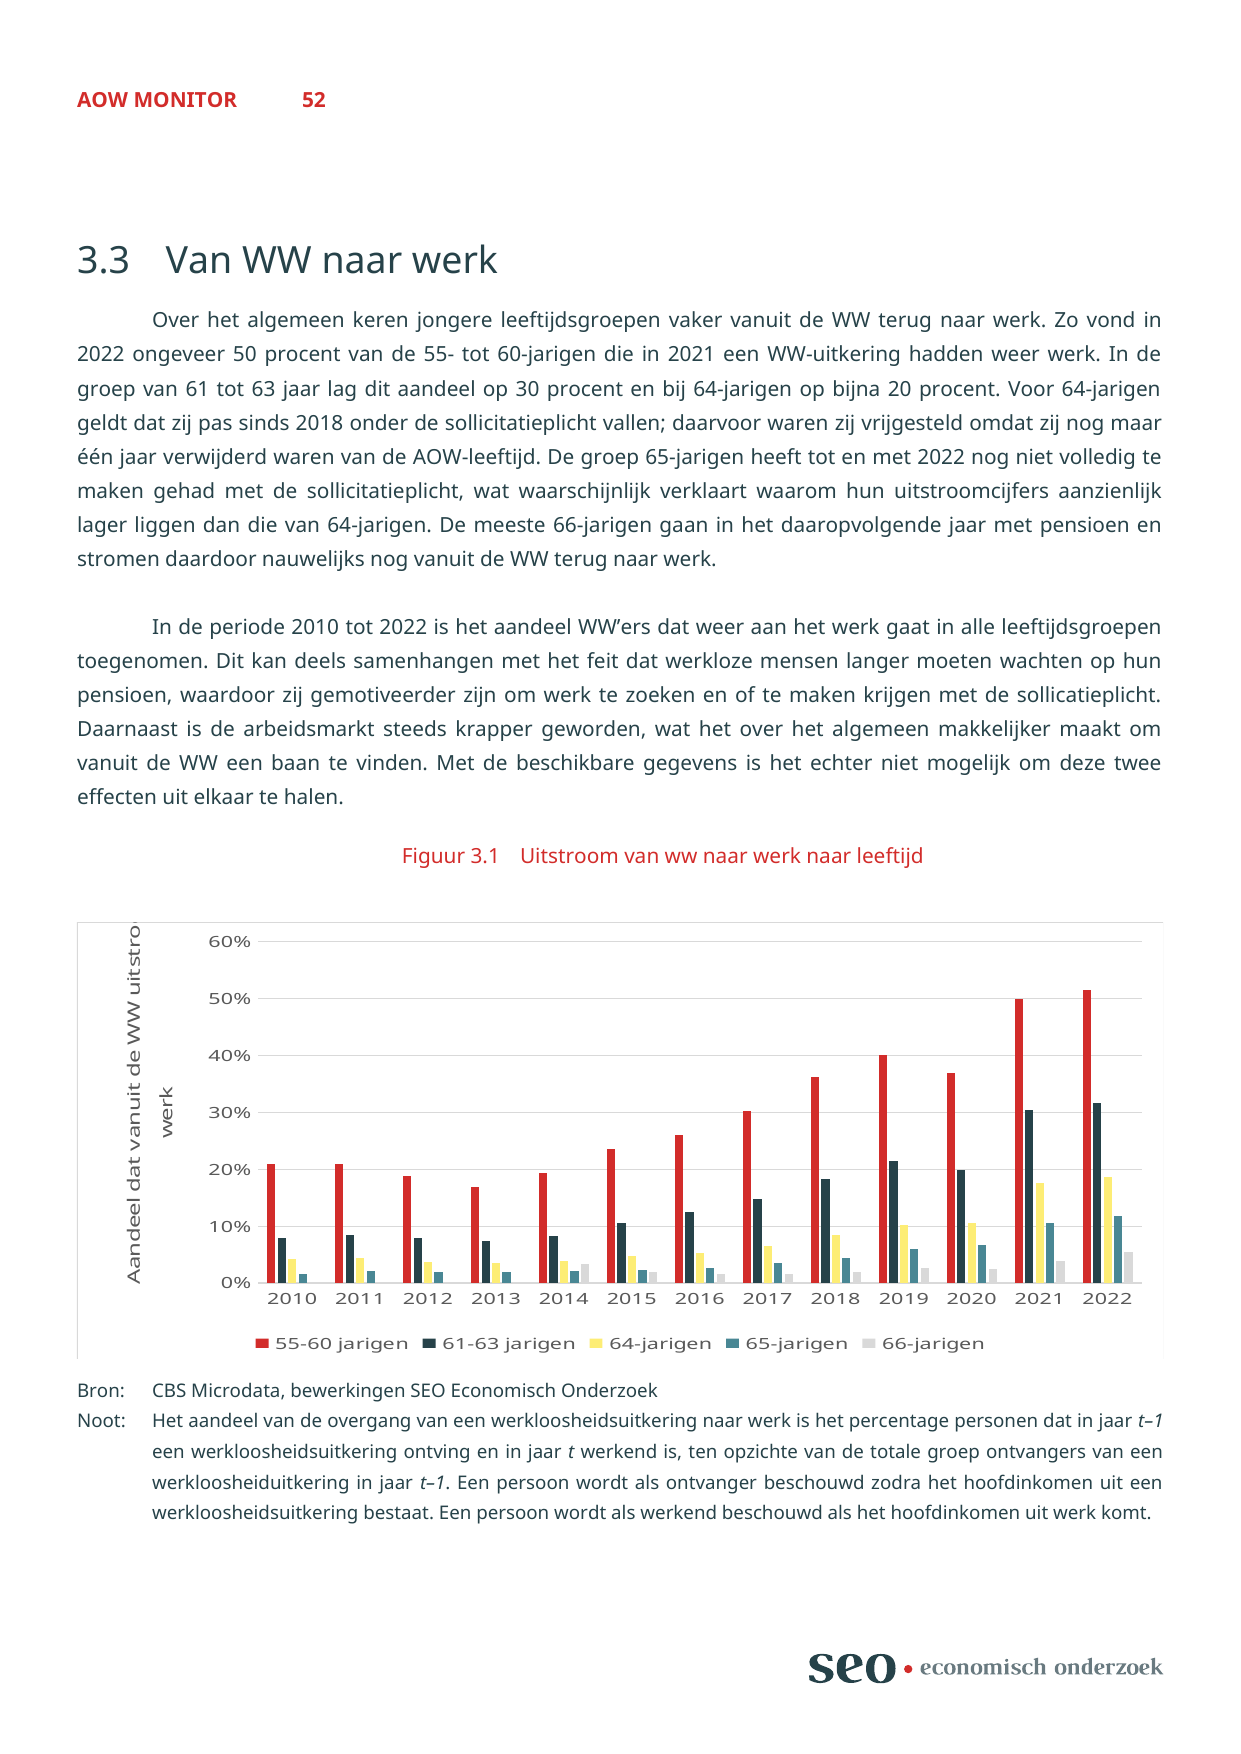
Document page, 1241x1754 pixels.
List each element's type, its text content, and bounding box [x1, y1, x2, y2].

list Noot: Het aandeel van de overgang van een werkloosheidsuitkering naar werk is het percentage personen dat in jaar t–1 een werkloosheidsuitkering ontving en in jaar t werkend is, ten opzichte van de totale groep ontvangers van een werkloosheiduitkering in jaar t–1. Een persoon wordt als ontvanger beschouwd zodra het hoofdinkomen uit een werkloosheidsuitkering bestaat. Een persoon wordt als werkend beschouwd als het hoofdinkomen uit werk komt. [77, 1408, 1163, 1525]
text In de periode 2010 tot 2022 is het aandeel WW’ers dat weer aan het werk gaat in alle leeftijdsgroepen toegenomen. Dit kan deels samenhangen met het feit dat werkloze mensen langer moeten wachten op hun pensioen, waardoor zij gemotiveerder zijn om werk te zoeken en of te maken krijgen met de sollicatieplicht. Daarnaast is de arbeidsmarkt steeds krapper geworden, wat het over het algemeen makkelijker maakt om vanuit de WW een baan te vinden. Met de beschikbare gegevens is het echter niet mogelijk om deze twee effecten uit elkaar te halen. [77, 612, 1163, 811]
text CBS Microdata, bewerkingen SEO Economisch Onderzoek [77, 1377, 1163, 1403]
text Over het algemeen keren jongere leeftijdsgroepen vaker vanuit de WW terug naar werk. Zo vond in 2022 ongeveer 50 procent van de 55- tot 60-jarigen die in 2021 een WW-uitkering hadden weer werk. In de groep van 61 tot 63 jaar lag dit aandeel op 30 procent en bij 64-jarigen op bijna 20 procent. Voor 64-jarigen geldt dat zij pas sinds 2018 onder de sollicitatieplicht vallen; daarvoor waren zij vrijgesteld omdat zij nog maar één jaar verwijderd waren van de AOW-leeftijd. De groep 65-jarigen heeft tot en met 2022 nog niet volledig te maken gehad met de sollicitatieplicht, wat waarschijnlijk verklaart waarom hun uitstroomcijfers aanzienlijk lager liggen dan die van 64-jarigen. De meeste 66-jarigen gaan in het daaropvolgende jaar met pensioen en stromen daardoor nauwelijks nog vanuit de WW terug naar werk. [77, 306, 1163, 572]
list Uitstroom van ww naar werk naar leeftijd [402, 841, 1163, 870]
list Van WW naar werk [77, 234, 1163, 285]
